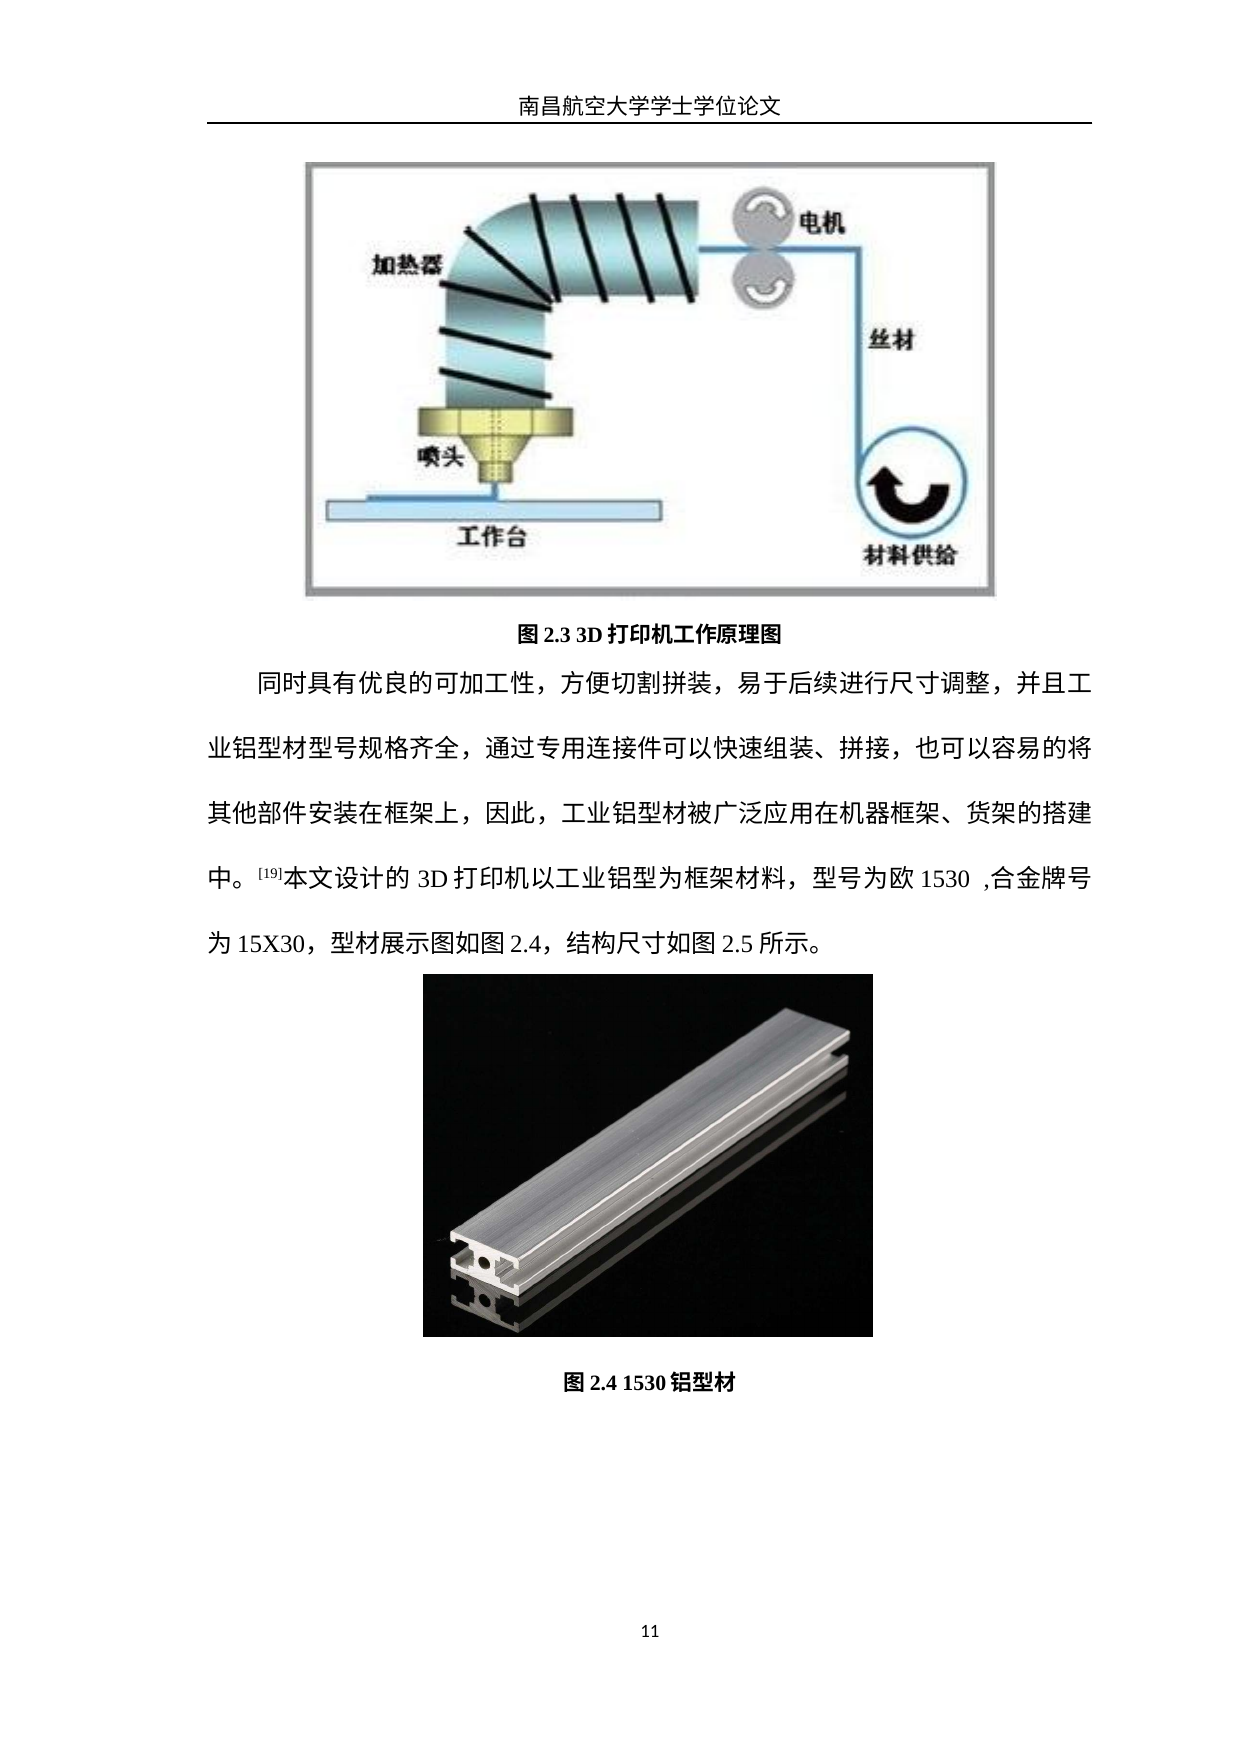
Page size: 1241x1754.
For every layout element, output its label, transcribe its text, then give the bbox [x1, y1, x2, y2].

text 图2.4 1530铝型材 [207, 1364, 1092, 1397]
text 同时具有优良的可加工性，方便切割拼装，易于后续进行尺寸调整，并且工业铝型材型号规格齐全，通过专用连接件可以快速组装、拼接，也可以容易的将其他部件安装在框架上，因此，工业铝型材被广泛应用在机器框架、货架的搭建中。[19]本文设计的 3D打印机以工业铝型为框架材料，型号为欧1530 ,合金牌号为15X30，型材展示图如图2.4，结构尺寸如图 2.5 所示。 [207, 649, 1092, 974]
text 图2.3 3D打印机工作原理图 [207, 617, 1092, 649]
picture [302, 162, 997, 601]
